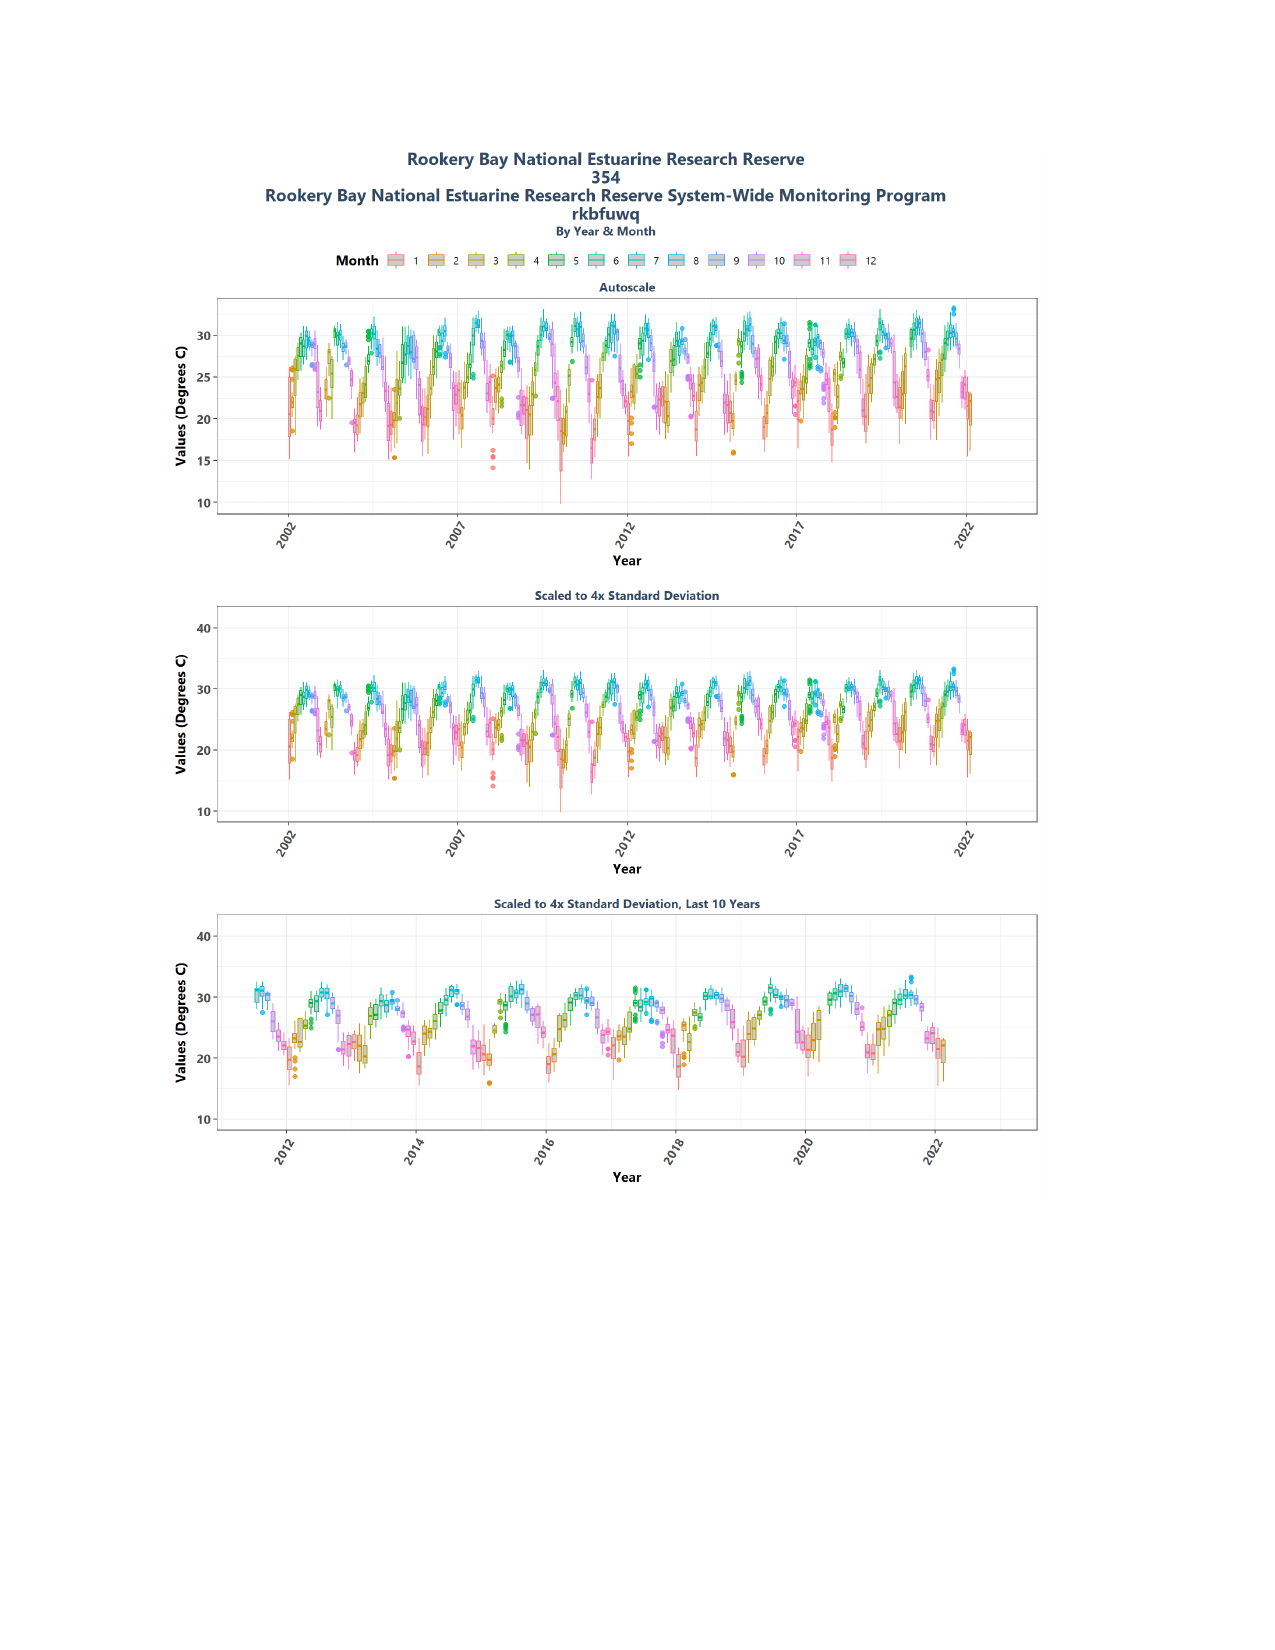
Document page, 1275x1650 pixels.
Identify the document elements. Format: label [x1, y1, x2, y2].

picture [168, 150, 1044, 1200]
